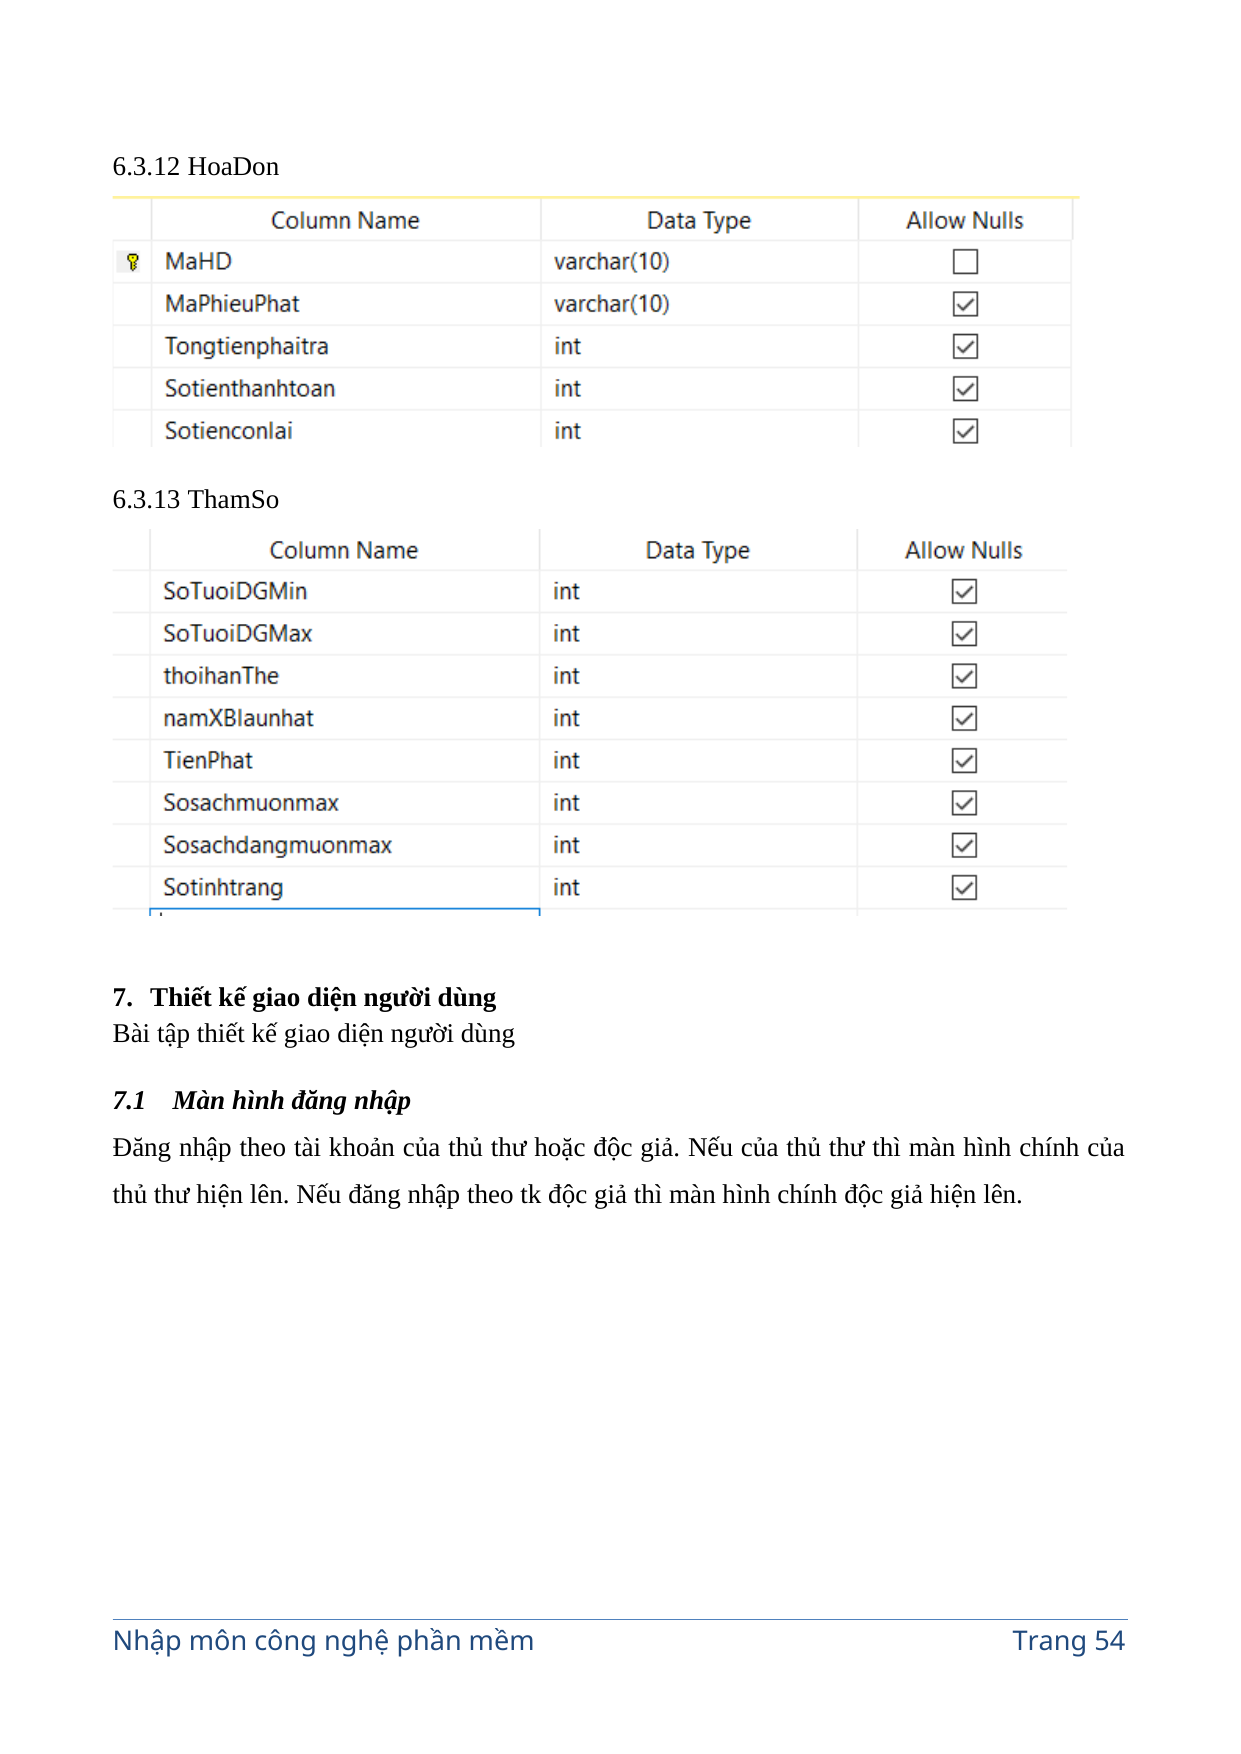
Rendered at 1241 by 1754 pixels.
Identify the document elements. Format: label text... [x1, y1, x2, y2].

subtitle ThamSo [112, 483, 1128, 514]
text Bài tập thiết kế giao diện người dùng [112, 1017, 1128, 1048]
picture [112, 529, 1068, 916]
picture [112, 196, 1080, 447]
text Đăng nhập theo tài khoản của thủ thư hoặc độc giả. Nếu của thủ thư thì màn hình chính của thủ thư hiện lên. Nếu đăng nhập theo tk độc giả thì màn hình chính độc giả hiện lên. [112, 1131, 1128, 1209]
subtitle Thiết kế giao diện người dùng [112, 981, 1128, 1012]
subtitle Màn hình đăng nhập [112, 1084, 1128, 1116]
subtitle HoaDon [112, 150, 1128, 181]
